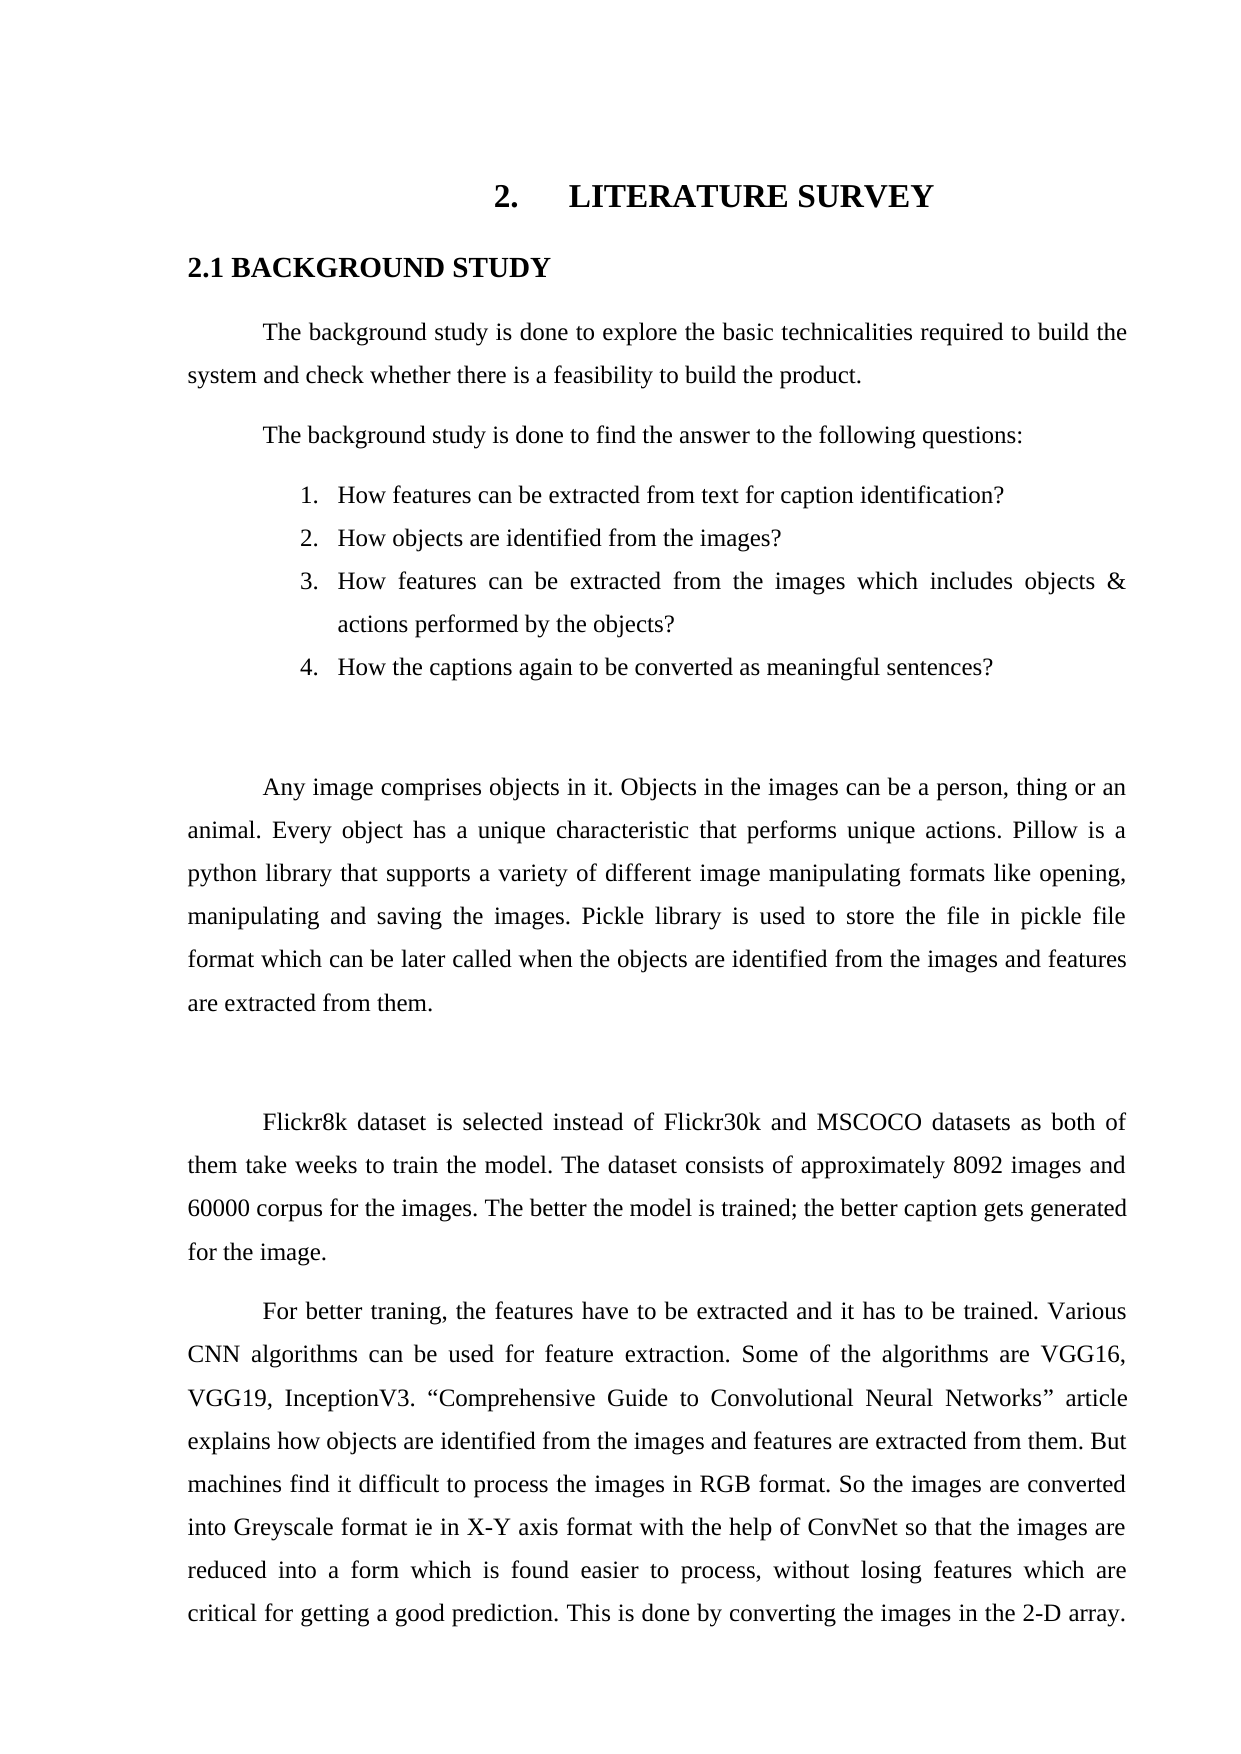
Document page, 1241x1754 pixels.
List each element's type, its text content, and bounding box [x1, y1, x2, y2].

text 2.1 BACKGROUND STUDY [187, 250, 1128, 284]
text The background study is done to find the answer to the following questions: [187, 420, 1128, 449]
text The background study is done to explore the basic technicalities required to build the system and check whether there is a feasibility to build the product. [187, 317, 1128, 389]
list How the captions again to be converted as meaningful sentences? [300, 652, 1128, 681]
list How objects are identified from the images? [300, 523, 1128, 552]
list How features can be extracted from the images which includes objects & actions performed by the objects? [300, 566, 1128, 638]
list How features can be extracted from text for caption identification? [300, 480, 1128, 509]
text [187, 1296, 1128, 1627]
list LITERATURE SURVEY [300, 176, 1128, 214]
text Any image comprises objects in it. Objects in the images can be a person, thing or an animal. Every object has a unique characteristic that performs unique actions. Pillow is a python library that supports a variety of different image manipulating formats like opening, manipulating and saving the images. Pickle library is used to store the file in pickle file format which can be later called when the objects are identified from the images and features are extracted from them. [187, 772, 1128, 1016]
text Flickr8k dataset is selected instead of Flickr30k and MSCOCO datasets as both of them take weeks to train the model. The dataset consists of approximately 8092 images and 60000 corpus for the images. The better the model is trained; the better caption gets generated for the image. [187, 1107, 1128, 1265]
